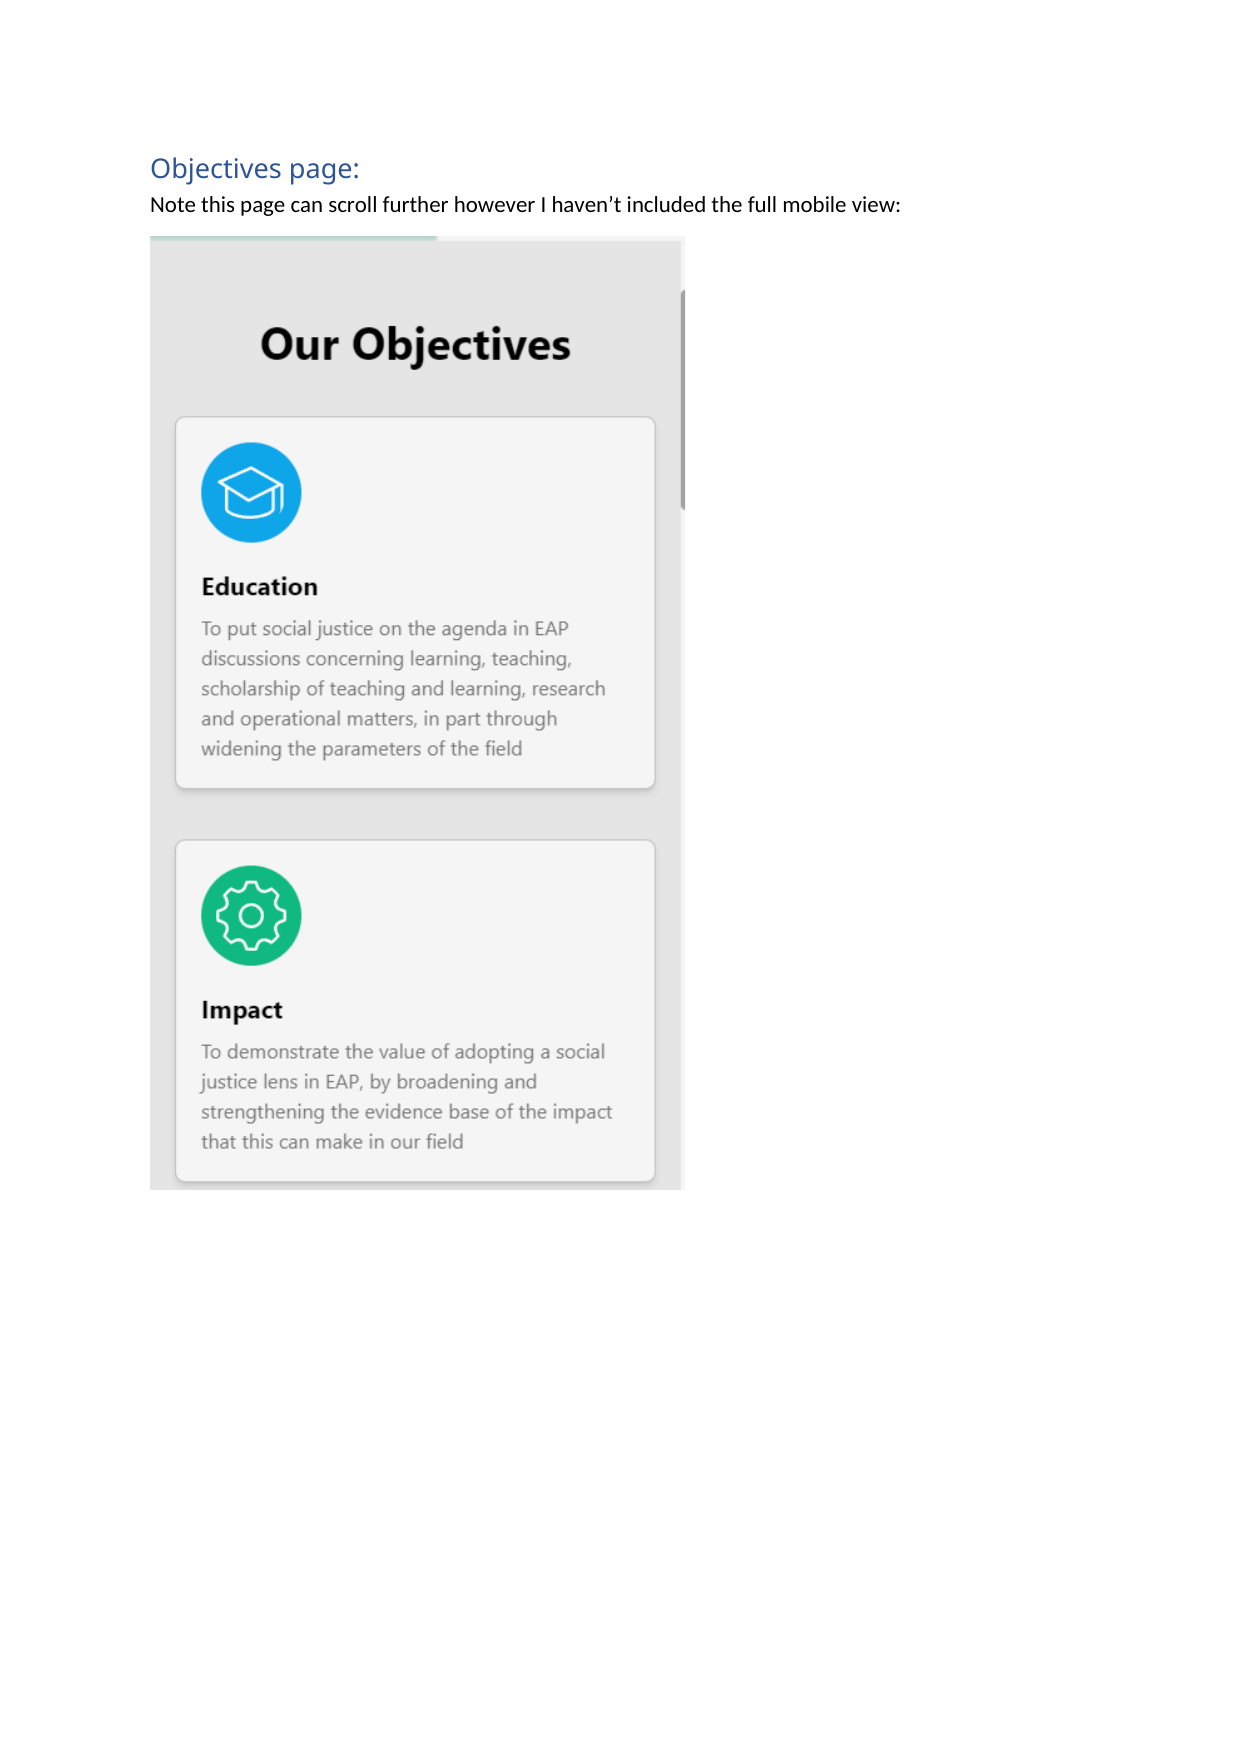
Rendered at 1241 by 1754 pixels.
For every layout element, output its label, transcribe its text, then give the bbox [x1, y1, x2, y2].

picture [150, 236, 686, 1190]
subtitle Objectives page: [150, 150, 1090, 187]
text Note this page can scroll further however I haven’t included the full mobile view: [150, 190, 1090, 218]
